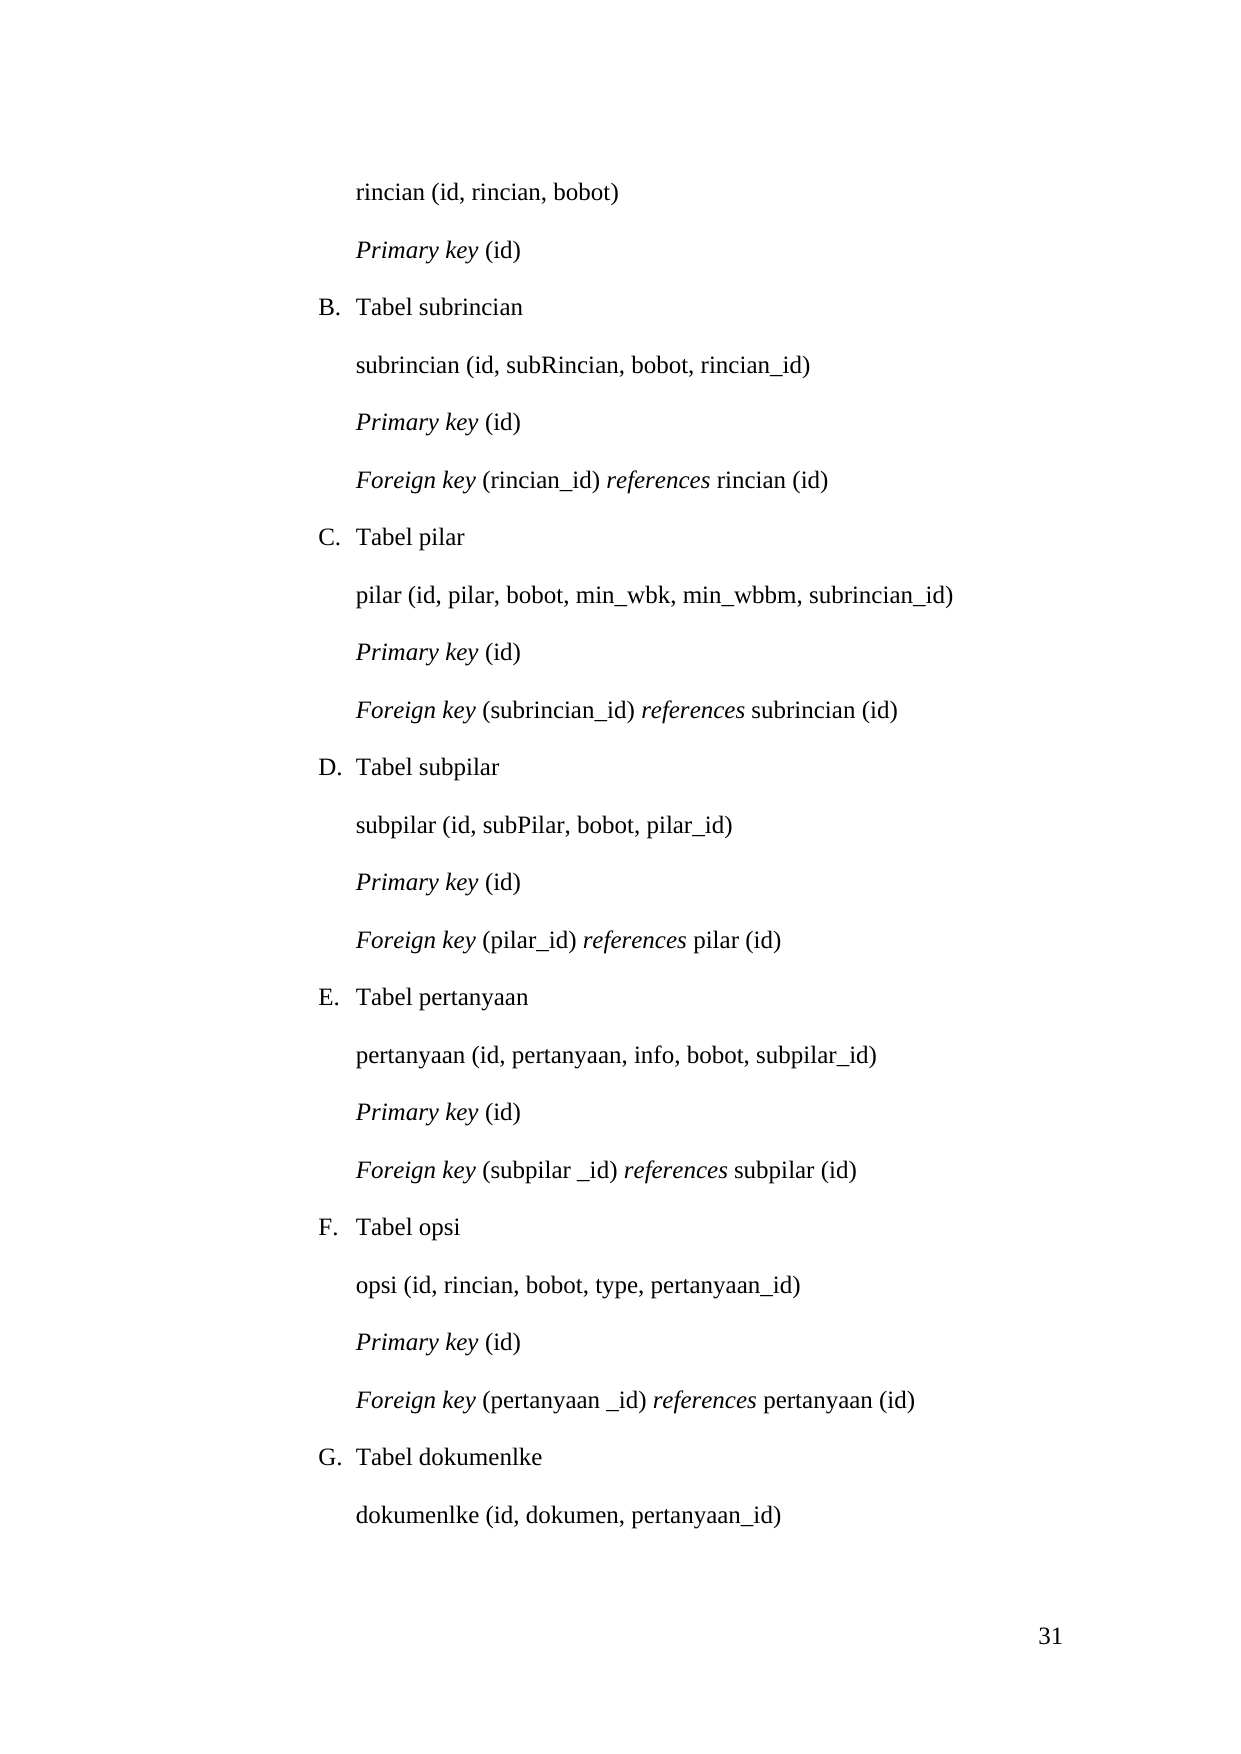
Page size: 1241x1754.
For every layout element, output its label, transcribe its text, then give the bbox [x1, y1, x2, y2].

list Tabel pertanyaan [318, 982, 1063, 1011]
list Primary key (id) [356, 235, 1063, 263]
list Foreign key (pilar_id) references pilar (id) [356, 925, 1063, 953]
list Tabel opsi [318, 1212, 1063, 1241]
list opsi (id, rincian, bobot, type, pertanyaan_id) [356, 1270, 1063, 1298]
list Tabel subpilar [318, 752, 1063, 781]
list pilar (id, pilar, bobot, min_wbk, min_wbbm, subrincian_id) [356, 580, 1063, 608]
list Tabel subrincian [318, 292, 1063, 321]
list Primary key (id) [356, 1327, 1063, 1356]
list subrincian (id, subRincian, bobot, rincian_id) [356, 350, 1063, 378]
list Foreign key (rincian_id) references rincian (id) [356, 465, 1063, 493]
list Tabel pilar [318, 522, 1063, 551]
list Foreign key (subrincian_id) references subrincian (id) [356, 695, 1063, 723]
list Primary key (id) [356, 1097, 1063, 1126]
list rincian (id, rincian, bobot) [356, 177, 1063, 206]
list Primary key (id) [356, 867, 1063, 896]
list dokumenlke (id, dokumen, pertanyaan_id) [356, 1500, 1063, 1528]
list subpilar (id, subPilar, bobot, pilar_id) [356, 810, 1063, 838]
list pertanyaan (id, pertanyaan, info, bobot, subpilar_id) [356, 1040, 1063, 1068]
list Foreign key (pertanyaan _id) references pertanyaan (id) [356, 1385, 1063, 1413]
list Primary key (id) [356, 407, 1063, 436]
list Primary key (id) [356, 637, 1063, 666]
list Foreign key (subpilar _id) references subpilar (id) [356, 1155, 1063, 1183]
list Tabel dokumenlke [318, 1442, 1063, 1471]
